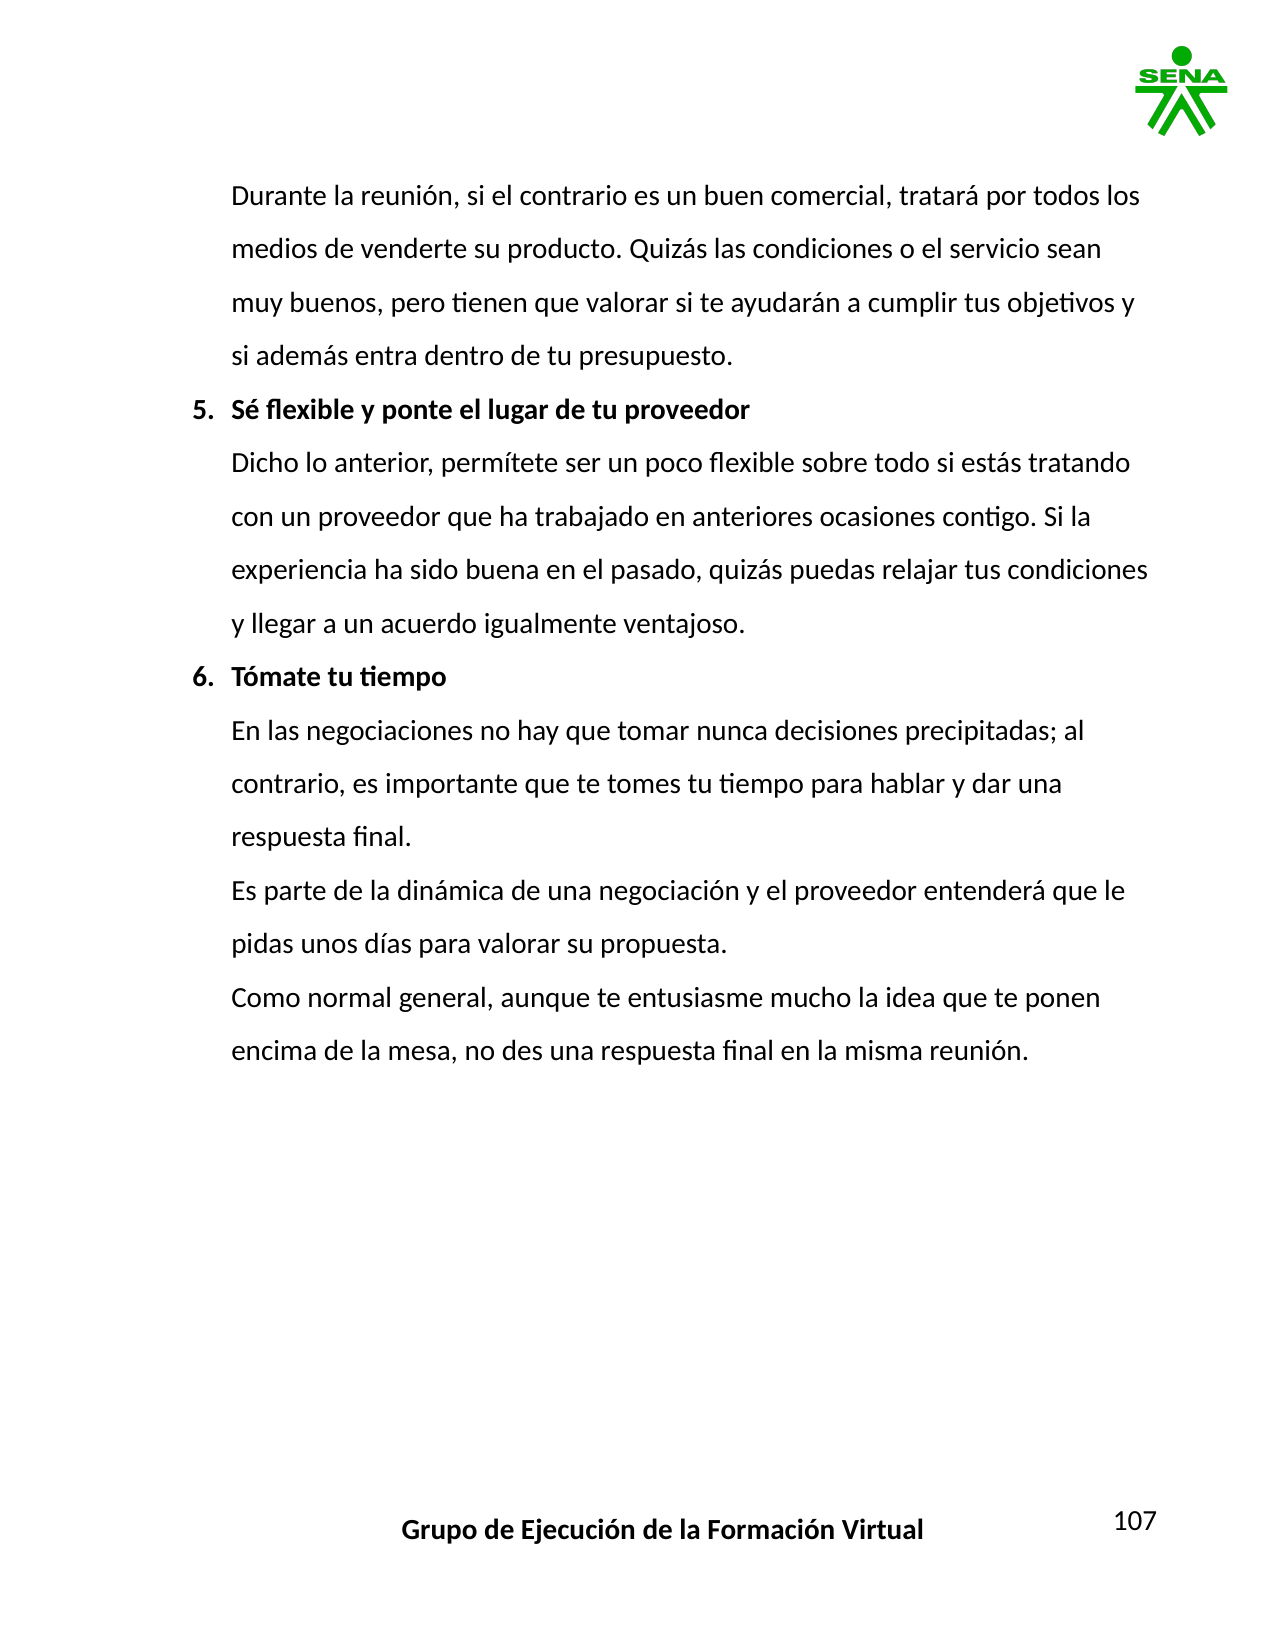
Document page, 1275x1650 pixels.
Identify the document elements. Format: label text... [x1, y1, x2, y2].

list Dicho lo anterior, permítete ser un poco flexible sobre todo si estás tratando con un proveedor que ha trabajado en anteriores ocasiones contigo. Si la experiencia ha sido buena en el pasado, quizás puedas relajar tus condiciones y llegar a un acuerdo igualmente ventajoso. [231, 444, 1157, 640]
list Sé flexible y ponte el lugar de tu proveedor [192, 391, 1157, 427]
list Como normal general, aunque te entusiasme mucho la idea que te ponen encima de la mesa, no des una respuesta final en la misma reunión. [231, 979, 1157, 1068]
picture [1135, 46, 1228, 136]
list Es parte de la dinámica de una negociación y el proveedor entenderá que le pidas unos días para valorar su propuesta. [231, 872, 1157, 961]
list Durante la reunión, si el contrario es un buen comercial, tratará por todos los medios de venderte su producto. Quizás las condiciones o el servicio sean muy buenos, pero tienen que valorar si te ayudarán a cumplir tus objetivos y si además entra dentro de tu presupuesto. [231, 177, 1157, 373]
list Tómate tu tiempo [192, 658, 1157, 694]
list En las negociaciones no hay que tomar nunca decisiones precipitadas; al contrario, es importante que te tomes tu tiempo para hablar y dar una respuesta final. [231, 712, 1157, 854]
